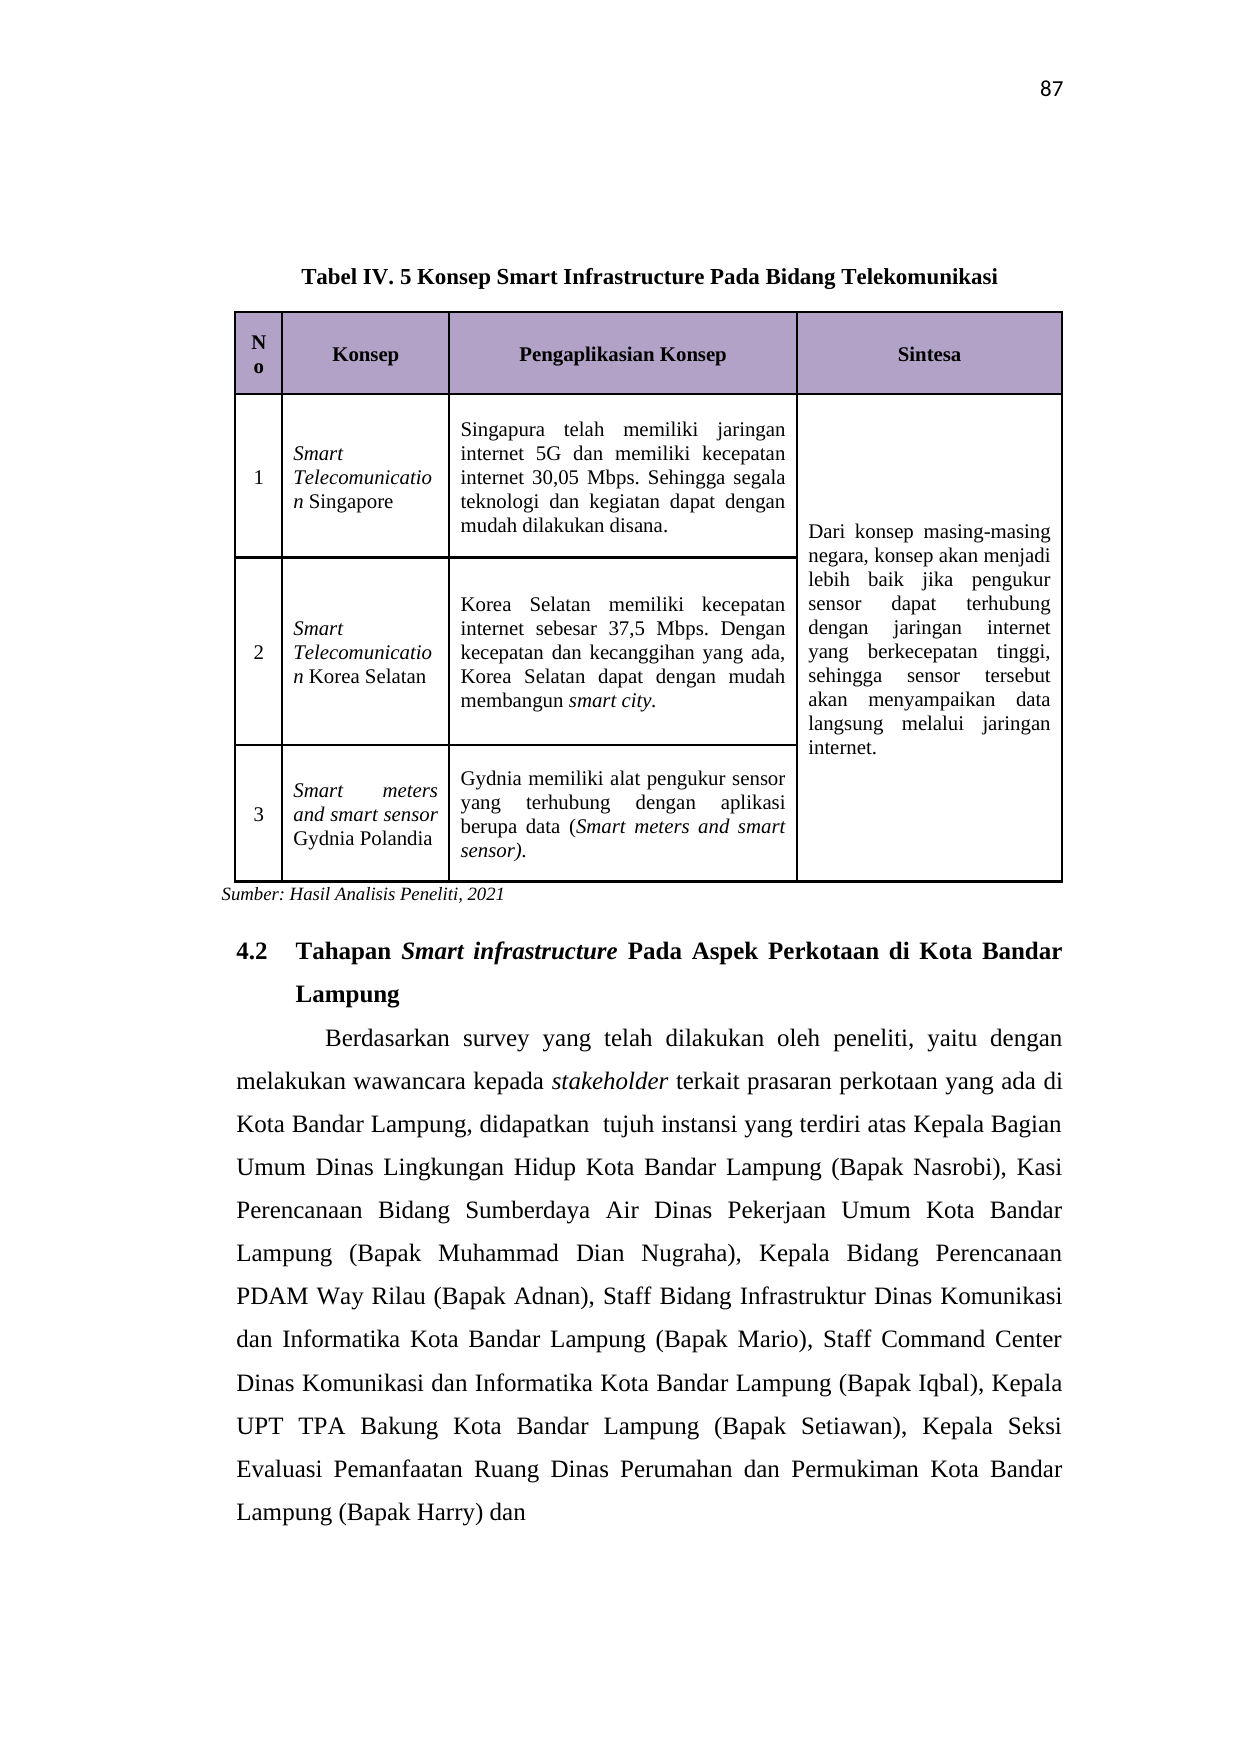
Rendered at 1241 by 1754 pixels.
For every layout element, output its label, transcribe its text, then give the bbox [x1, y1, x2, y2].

table_header Konsep [283, 313, 448, 393]
subtitle Tahapan Smart infrastructure Pada Aspek Perkotaan di Kota Bandar Lampung [236, 936, 1063, 1008]
text Berdasarkan survey yang telah dilakukan oleh peneliti, yaitu dengan melakukan wawancara kepada stakeholder terkait prasaran perkotaan yang ada di Kota Bandar Lampung, didapatkan tujuh instansi yang terdiri atas Kepala Bagian Umum Dinas Lingkungan Hidup Kota Bandar Lampung (Bapak Nasrobi), Kasi Perencanaan Bidang Sumberdaya Air Dinas Pekerjaan Umum Kota Bandar Lampung (Bapak Muhammad Dian Nugraha), Kepala Bidang Perencanaan PDAM Way Rilau (Bapak Adnan), Staff Bidang Infrastruktur Dinas Komunikasi dan Informatika Kota Bandar Lampung (Bapak Mario), Staff Command Center Dinas Komunikasi dan Informatika Kota Bandar Lampung (Bapak Iqbal), Kepala UPT TPA Bakung Kota Bandar Lampung (Bapak Setiawan), Kepala Seksi Evaluasi Pemanfaatan Ruang Dinas Perumahan dan Permukiman Kota Bandar Lampung (Bapak Harry) dan [236, 1023, 1063, 1526]
text Tabel IV. 5 Konsep Smart Infrastructure Pada Bidang Telekomunikasi [236, 263, 1063, 290]
text Sumber: Hasil Analisis Peneliti, 2021 [221, 882, 1063, 904]
table_cell Dari konsep masing-masing negara, konsep akan menjadi lebih baik jika pengukur sensor dapat terhubung dengan jaringan internet yang berkecepatan tinggi, sehingga sensor tersebut akan menyampaikan data langsung melalui jaringan internet. [798, 395, 1061, 880]
table_cell Korea Selatan memiliki kecepatan internet sebesar 37,5 Mbps. Dengan kecepatan dan kecanggihan yang ada, Korea Selatan dapat dengan mudah membangun smart city. [450, 559, 796, 744]
table_cell Smart Telecomunication Singapore [283, 395, 448, 556]
table_cell Smart Telecomunication Korea Selatan [283, 559, 448, 744]
table_header Sintesa [798, 313, 1061, 393]
table_cell Smart meters and smart sensor Gydnia Polandia [283, 746, 448, 880]
table_cell Singapura telah memiliki jaringan internet 5G dan memiliki kecepatan internet 30,05 Mbps. Sehingga segala teknologi dan kegiatan dapat dengan mudah dilakukan disana. [450, 395, 796, 556]
table_header Pengaplikasian Konsep [450, 313, 796, 393]
table_cell 1 [236, 395, 281, 556]
table_header No [236, 313, 281, 393]
table_cell 3 [236, 746, 281, 880]
table_cell 2 [236, 559, 281, 744]
table_cell Gydnia memiliki alat pengukur sensor yang terhubung dengan aplikasi berupa data (Smart meters and smart sensor). [450, 746, 796, 880]
